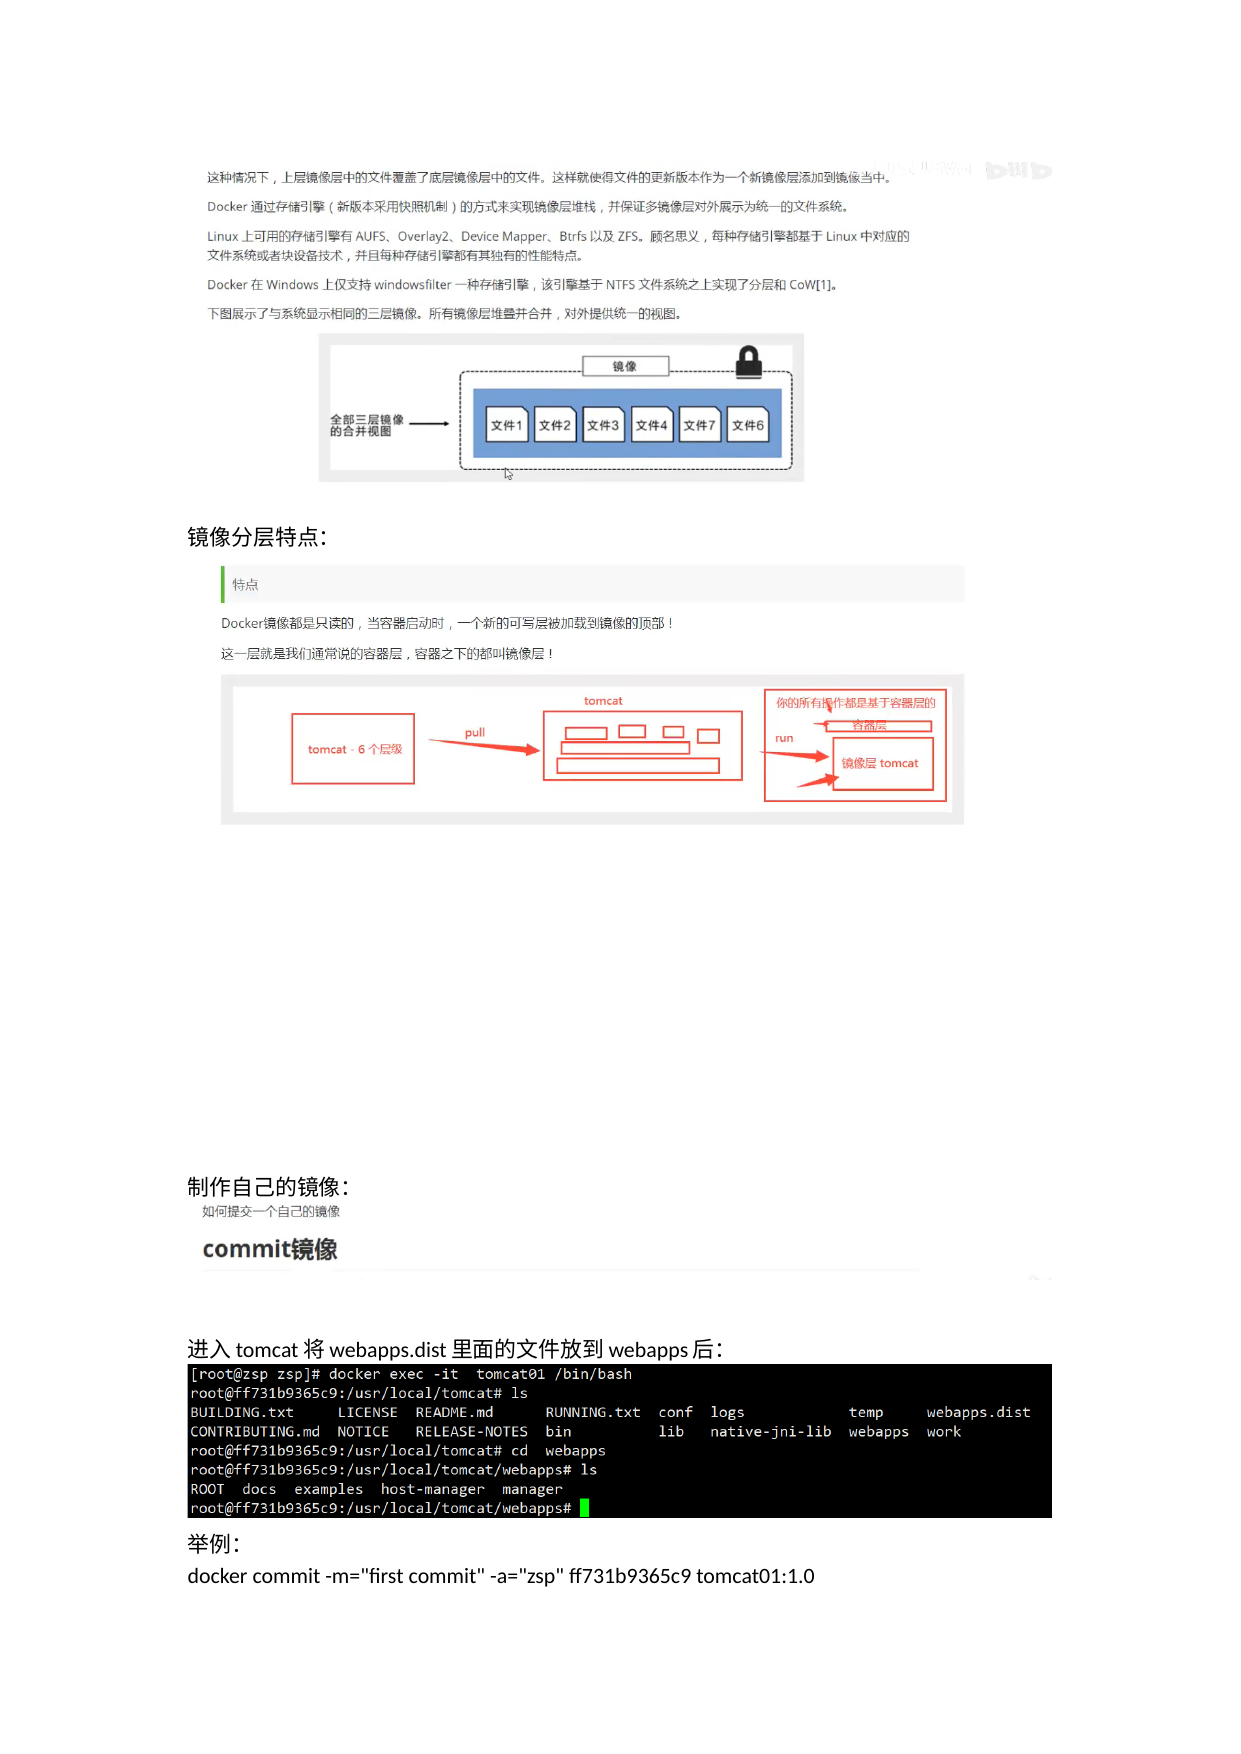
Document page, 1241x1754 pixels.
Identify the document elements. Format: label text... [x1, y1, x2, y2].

list 进入tomcat将webapps.dist里面的文件放到webapps后： [187, 1332, 1053, 1364]
picture [187, 552, 1052, 837]
list 镜像分层特点： [187, 519, 1053, 552]
picture [187, 1364, 1052, 1518]
picture [187, 162, 1052, 491]
list 制作自己的镜像： [187, 1169, 1053, 1202]
picture [187, 1202, 1052, 1280]
list docker commit -m="first commit" -a="zsp" ff731b9365c9 tomcat01:1.0 [187, 1559, 1053, 1592]
list 举例： [187, 1527, 1053, 1559]
